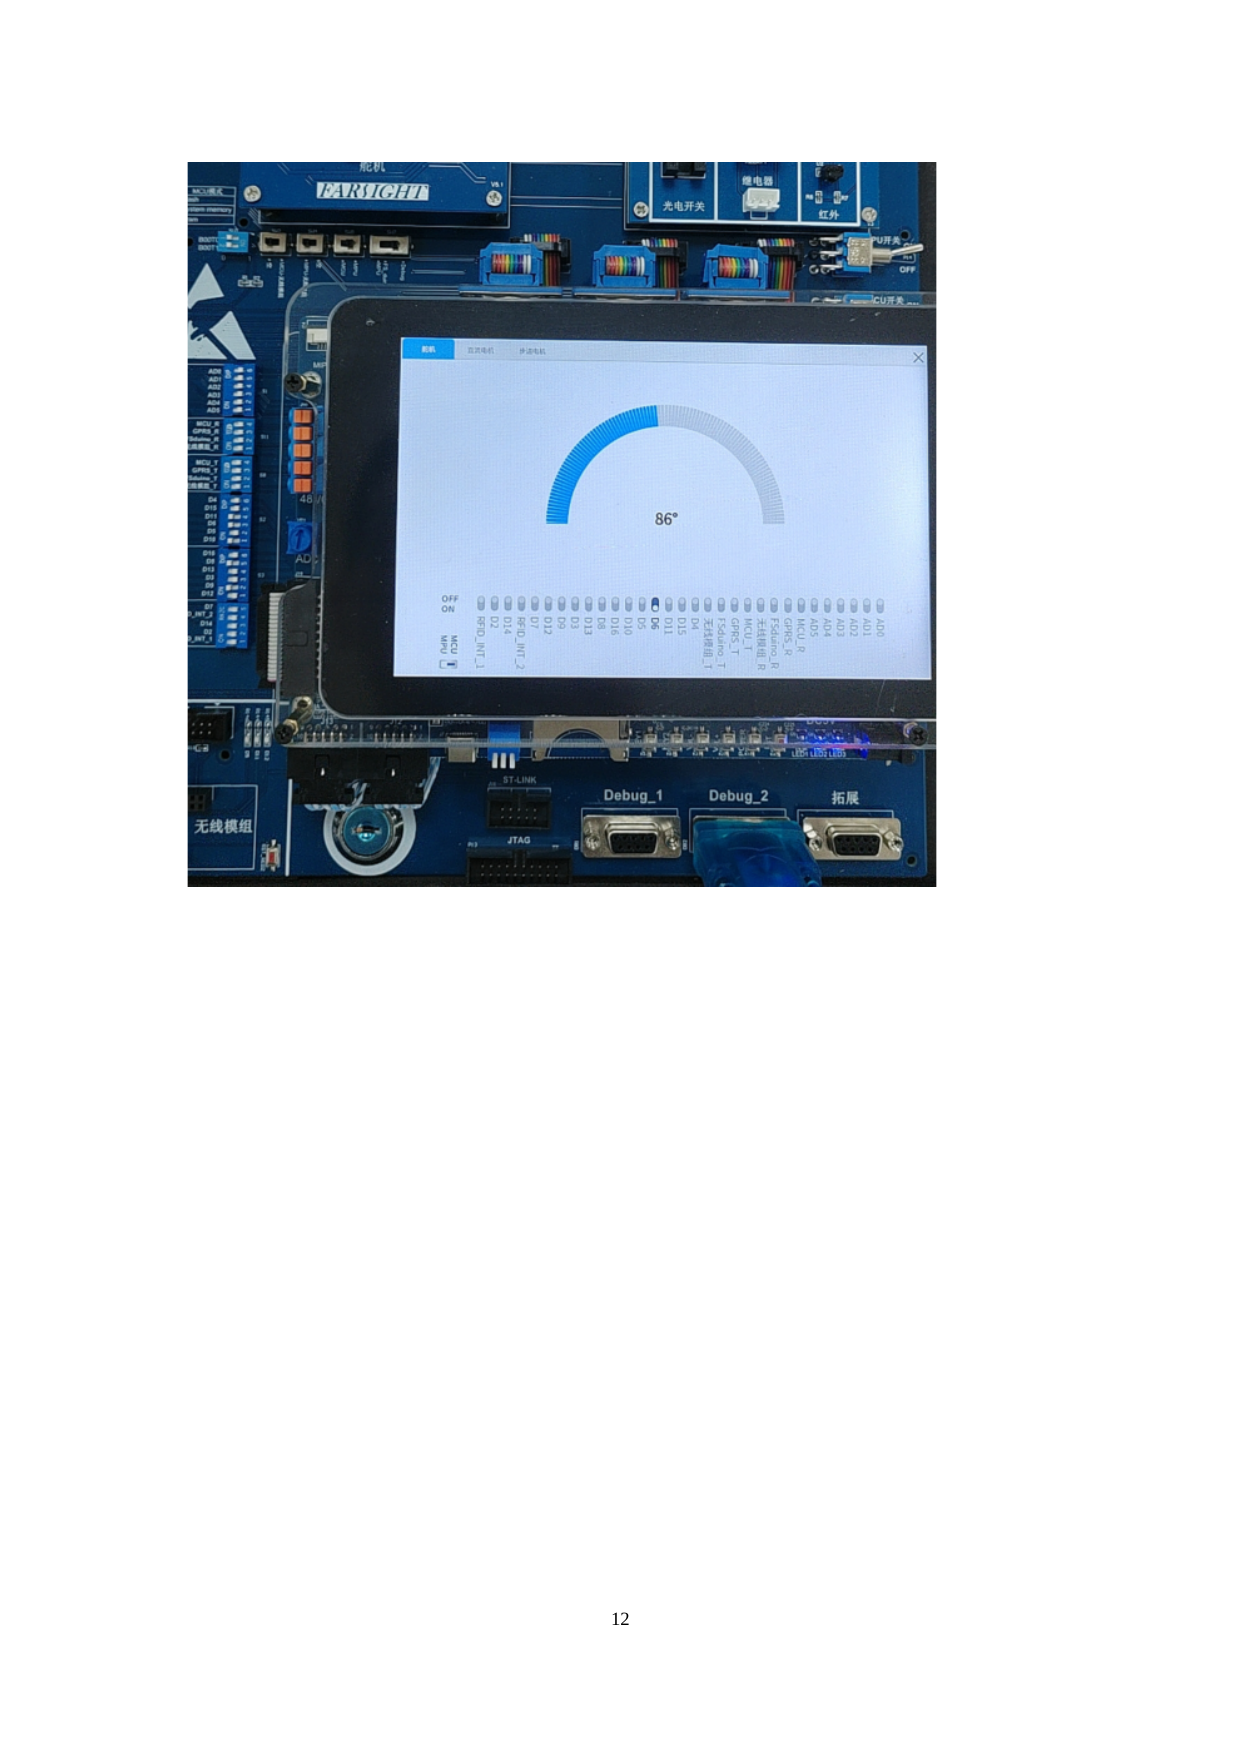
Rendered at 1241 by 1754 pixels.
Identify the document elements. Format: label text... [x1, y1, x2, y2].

picture [187, 162, 937, 887]
